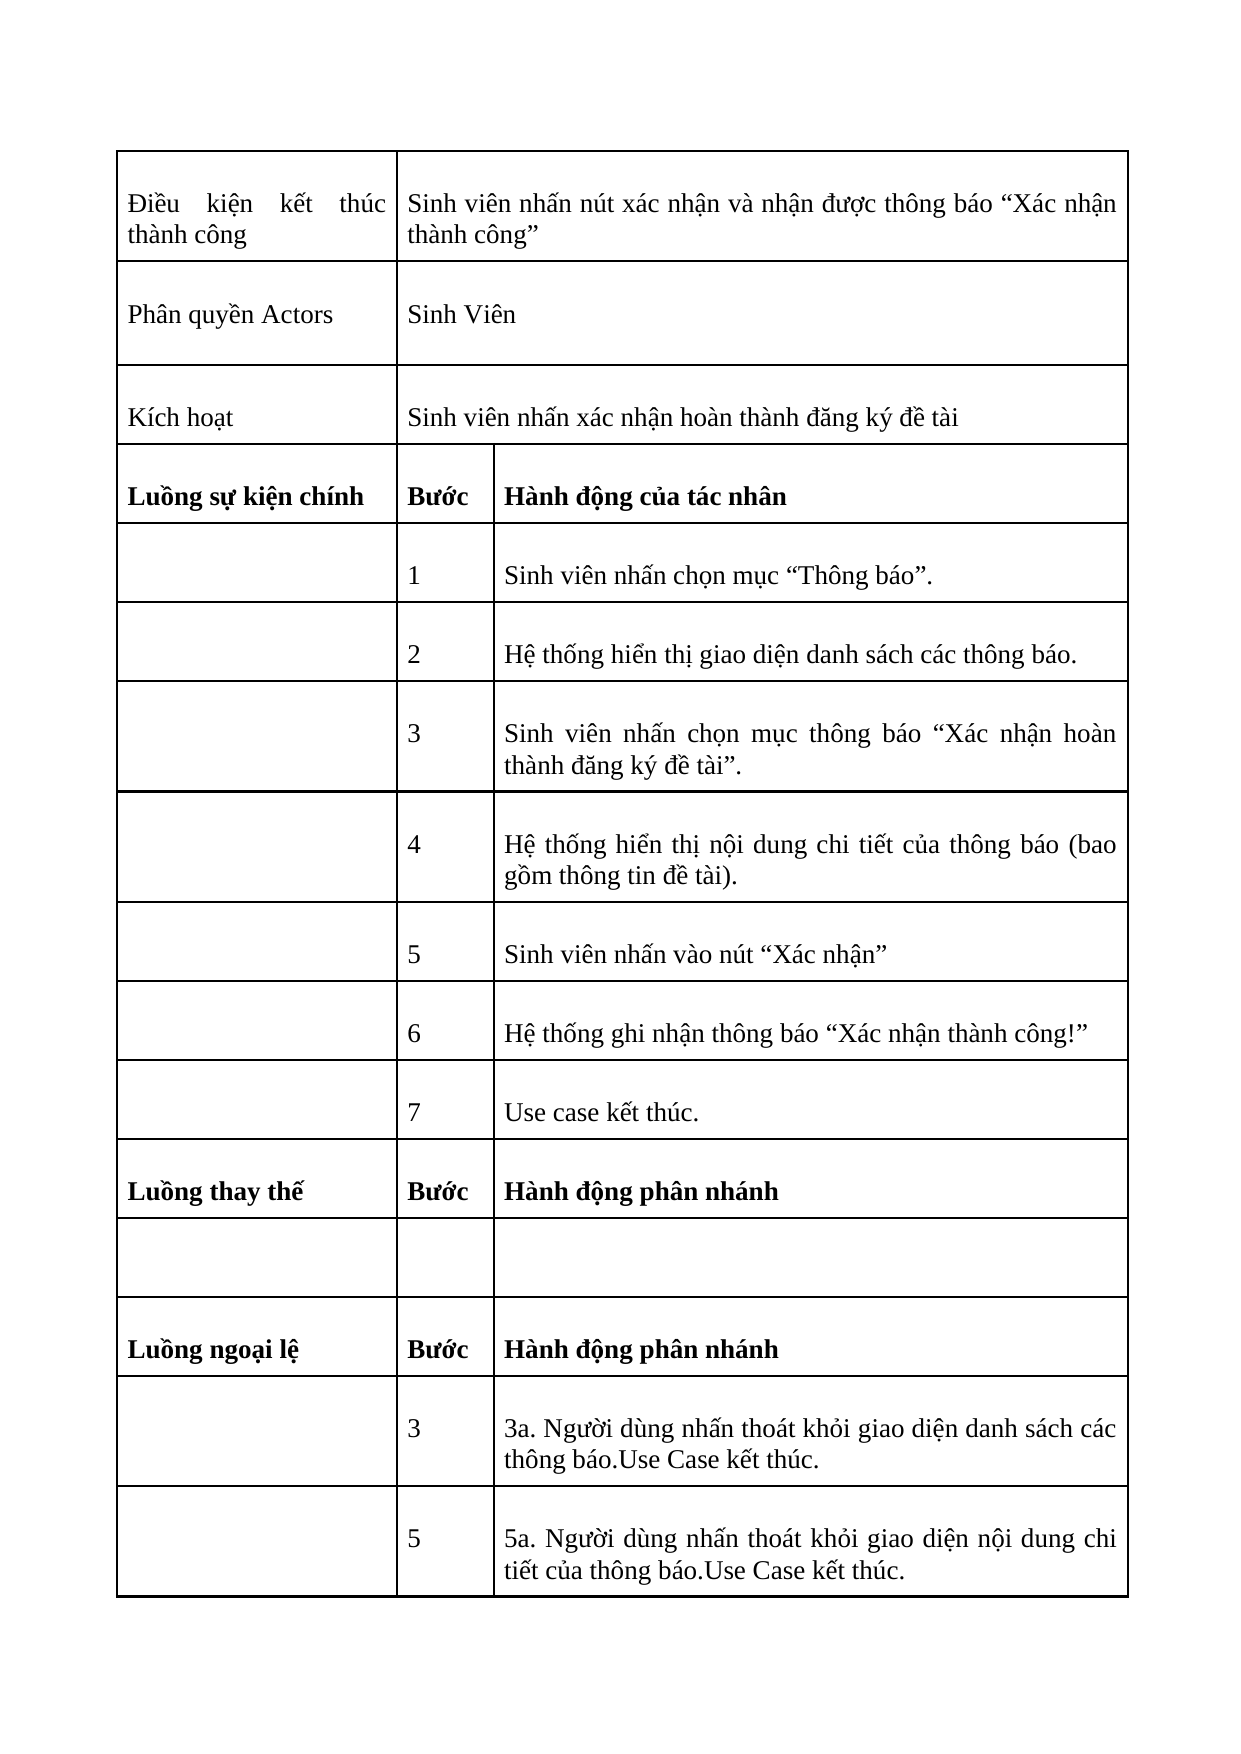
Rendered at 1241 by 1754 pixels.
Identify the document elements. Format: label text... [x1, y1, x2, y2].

table_cell Sinh viên nhấn xác nhận hoàn thành đăng ký đề tài [398, 366, 1127, 443]
table_cell [495, 1219, 1127, 1296]
table_cell Sinh Viên [398, 262, 1127, 364]
table_cell Hành động phân nhánh [495, 1298, 1127, 1375]
table_cell 5 [398, 1487, 493, 1595]
table_cell Hành động phân nhánh [495, 1140, 1127, 1217]
table_cell 1 [398, 524, 493, 601]
table_cell [398, 1219, 493, 1296]
table_cell 3 [398, 1377, 493, 1485]
table_cell Luồng thay thế [118, 1140, 396, 1217]
table_cell Phân quyền Actors [118, 262, 396, 364]
table_cell 2 [398, 603, 493, 680]
table_cell Luồng ngoại lệ [118, 1298, 396, 1375]
table_cell [118, 524, 396, 601]
table_cell Bước [398, 1140, 493, 1217]
table_cell Sinh viên nhấn chọn mục thông báo “Xác nhận hoàn thành đăng ký đề tài”. [495, 682, 1127, 790]
table_cell [118, 682, 396, 790]
table_cell [118, 1219, 396, 1296]
table_cell Hệ thống hiển thị giao diện danh sách các thông báo. [495, 603, 1127, 680]
table_cell Sinh viên nhấn nút xác nhận và nhận được thông báo “Xác nhận thành công” [398, 152, 1127, 260]
table_cell 6 [398, 982, 493, 1059]
table_cell [118, 1061, 396, 1138]
table_cell [118, 903, 396, 979]
table_cell 3a. Người dùng nhấn thoát khỏi giao diện danh sách các thông báo.Use Case kết thúc. [495, 1377, 1127, 1485]
table_cell Điều kiện kết thúc thành công [118, 152, 396, 260]
table_cell [118, 1487, 396, 1595]
table_cell 5a. Người dùng nhấn thoát khỏi giao diện nội dung chi tiết của thông báo.Use Case kết thúc. [495, 1487, 1127, 1595]
table_cell 5 [398, 903, 493, 979]
table_cell [118, 603, 396, 680]
table_cell [118, 793, 396, 901]
table_cell [118, 982, 396, 1059]
table_cell 4 [398, 793, 493, 901]
table_cell Kích hoạt [118, 366, 396, 443]
table_cell Hệ thống ghi nhận thông báo “Xác nhận thành công!” [495, 982, 1127, 1059]
table_cell Bước [398, 1298, 493, 1375]
table_cell Luồng sự kiện chính [118, 445, 396, 522]
table_cell 7 [398, 1061, 493, 1138]
table_cell 3 [398, 682, 493, 790]
table_cell Sinh viên nhấn vào nút “Xác nhận” [495, 903, 1127, 979]
table_cell [118, 1377, 396, 1485]
table_cell Bước [398, 445, 493, 522]
table_cell Sinh viên nhấn chọn mục “Thông báo”. [495, 524, 1127, 601]
table_cell Hành động của tác nhân [495, 445, 1127, 522]
table_cell Use case kết thúc. [495, 1061, 1127, 1138]
table_cell Hệ thống hiển thị nội dung chi tiết của thông báo (bao gồm thông tin đề tài). [495, 793, 1127, 901]
